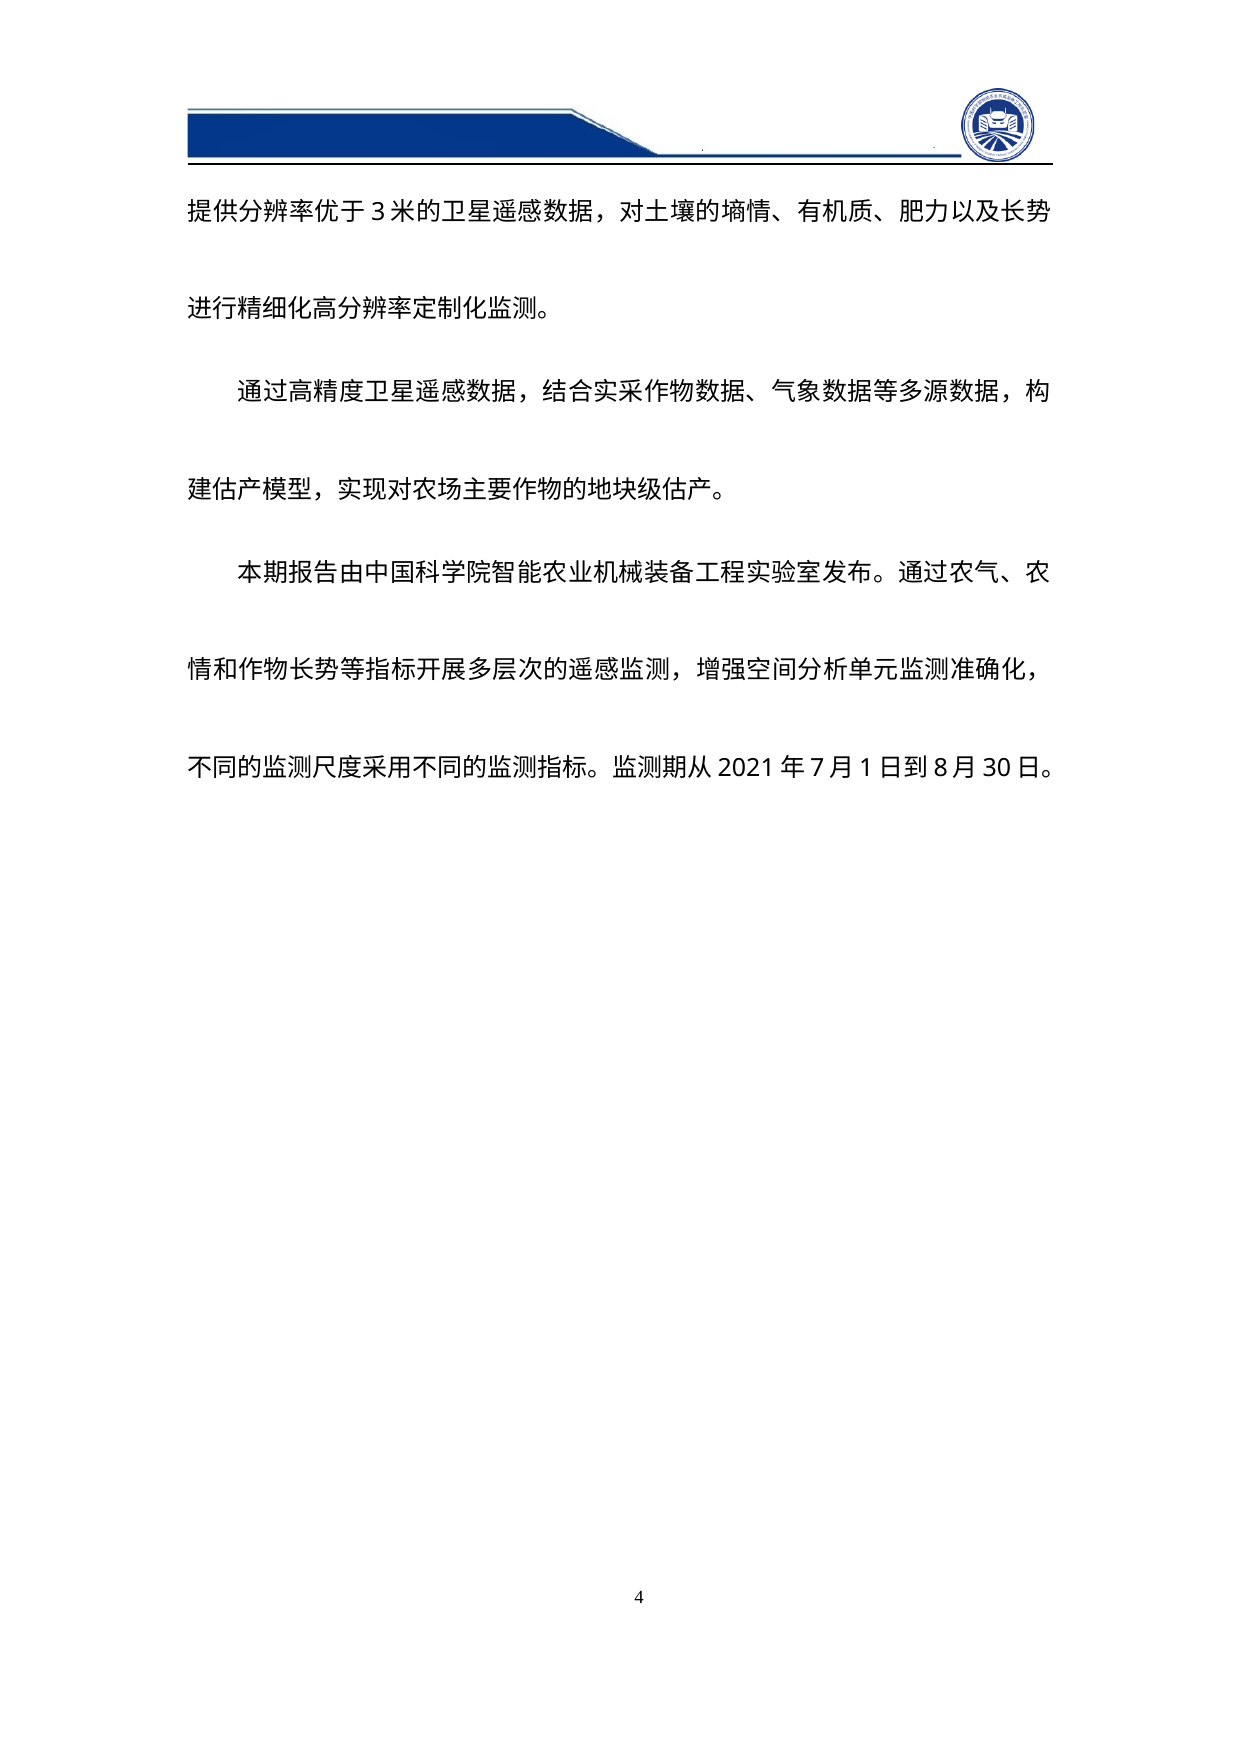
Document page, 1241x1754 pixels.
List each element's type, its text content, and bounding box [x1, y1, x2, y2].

text 通过高精度卫星遥感数据，结合实采作物数据、气象数据等多源数据，构建估产模型，实现对农场主要作物的地块级估产。 [187, 357, 1053, 520]
text 本期报告由中国科学院智能农业机械装备工程实验室发布。通过农气、农情和作物长势等指标开展多层次的遥感监测，增强空间分析单元监测准确化，不同的监测尺度采用不同的监测指标。监测期从2021年7月1日到8月30日。 [187, 538, 1053, 798]
picture [187, 88, 1035, 162]
